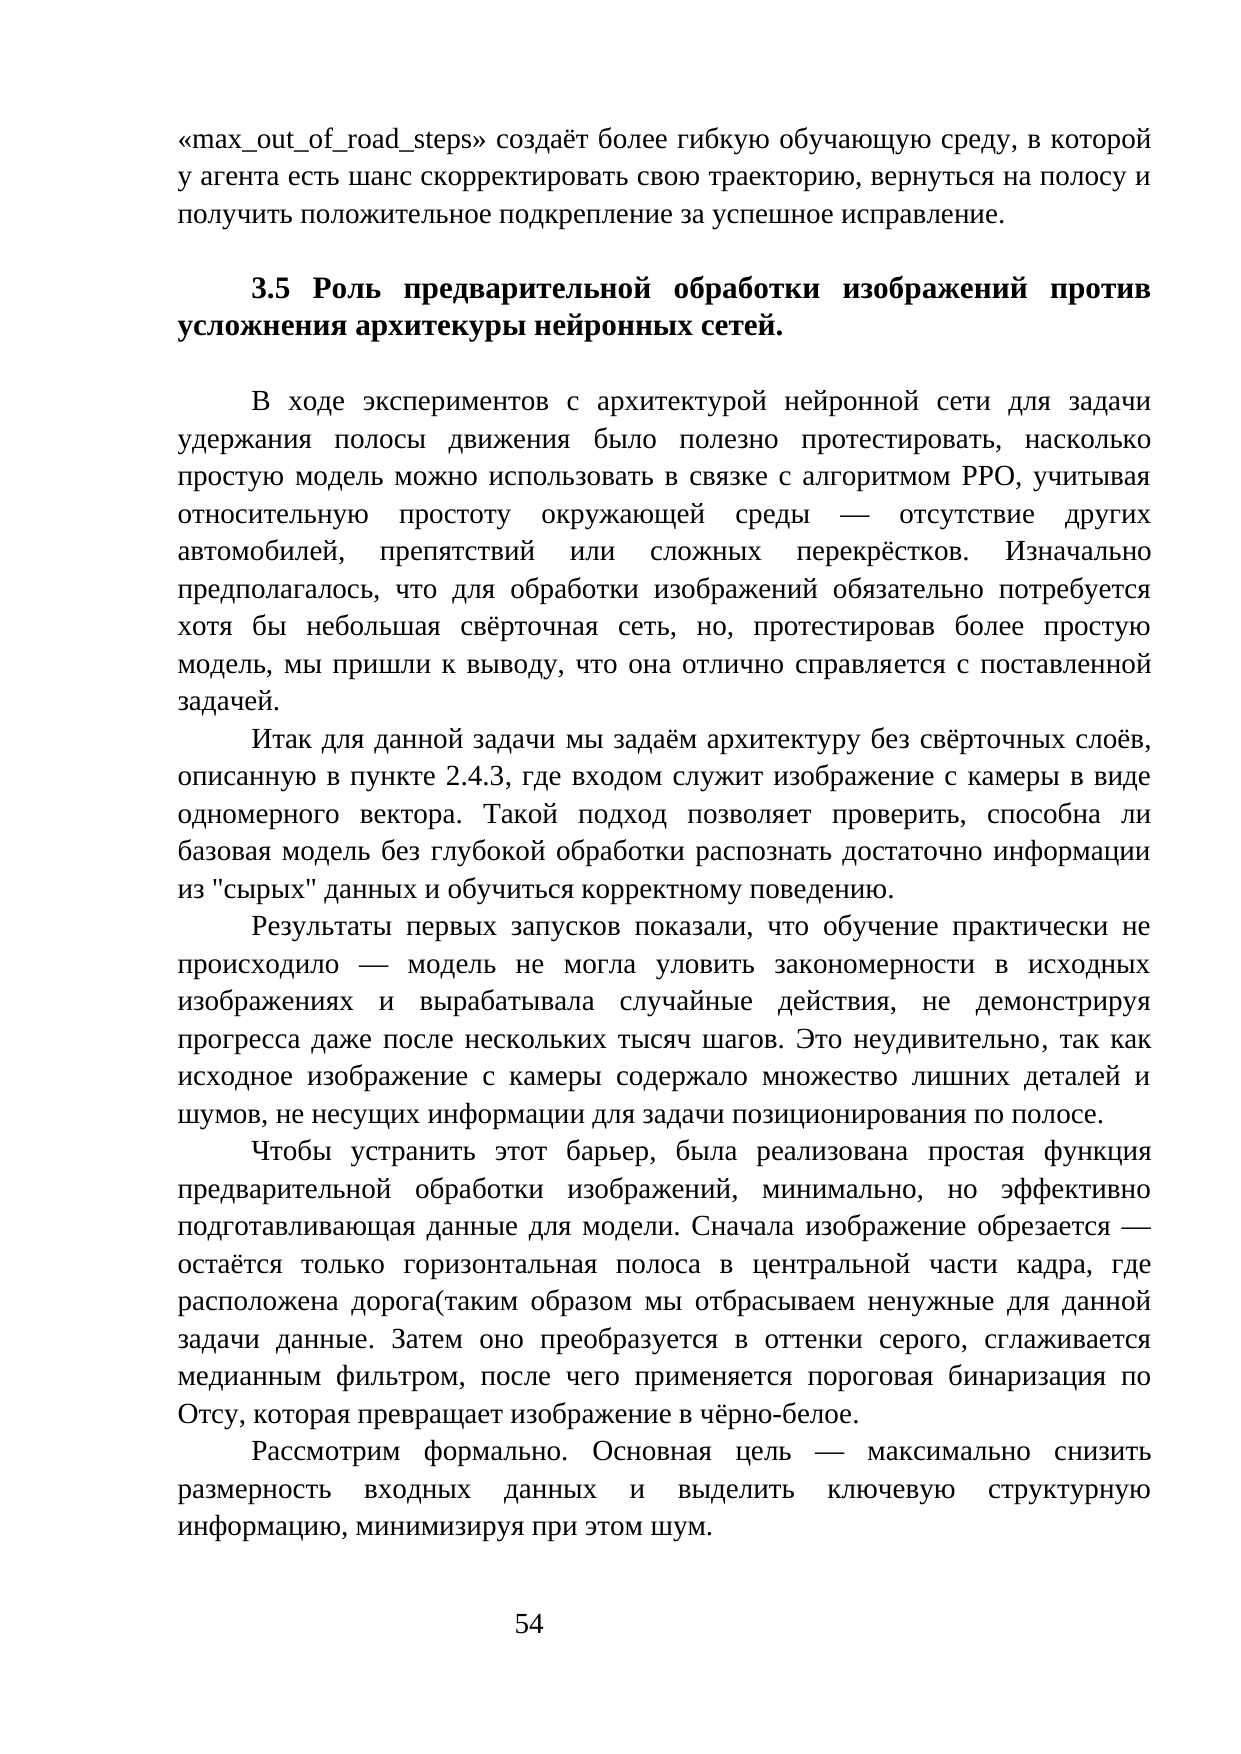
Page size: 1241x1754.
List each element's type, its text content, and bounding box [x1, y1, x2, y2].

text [177, 118, 1152, 231]
text Чтобы устранить этот барьер, была реализована простая функция предварительной обработки изображений, минимально, но эффективно подготавливающая данные для модели. Сначала изображение обрезается — остаётся только горизонтальная полоса в центральной части кадра, где расположена дорога(таким образом мы отбрасываем ненужные для данной задачи данные. Затем оно преобразуется в оттенки серого, сглаживается медианным фильтром, после чего применяется пороговая бинаризация по Отсу, которая превращает изображение в чёрно-белое. [177, 1131, 1152, 1431]
subtitle 3.5 Роль предварительной обработки изображений против усложнения архитекуры нейронных сетей. [177, 268, 1152, 343]
text В ходе экспериментов с архитектурой нейронной сети для задачи удержания полосы движения было полезно протестировать, насколько простую модель можно использовать в связке с алгоритмом PPO, учитывая относительную простоту окружающей среды — отсутствие других автомобилей, препятствий или сложных перекрёстков. Изначально предполагалось, что для обработки изображений обязательно потребуется хотя бы небольшая свёрточная сеть, но, протестировав более простую модель, мы пришли к выводу, что она отлично справляется с поставленной задачей. [177, 381, 1152, 718]
text Результаты первых запусков показали, что обучение практически не происходило — модель не могла уловить закономерности в исходных изображениях и вырабатывала случайные действия, не демонстрируя прогресса даже после нескольких тысяч шагов. Это неудивительно, так как исходное изображение с камеры содержало множество лишних деталей и шумов, не несущих информации для задачи позиционирования по полосе. [177, 906, 1152, 1131]
text Итак для данной задачи мы задаём архитектуру без свёрточных слоёв, описанную в пункте 2.4.3, где входом служит изображение с камеры в виде одномерного вектора. Такой подход позволяет проверить, способна ли базовая модель без глубокой обработки распознать достаточно информации из "сырых" данных и обучиться корректному поведению. [177, 718, 1152, 906]
text Рассмотрим формально. Основная цель — максимально снизить размерность входных данных и выделить ключевую структурную информацию, минимизируя при этом шум. [177, 1431, 1152, 1543]
